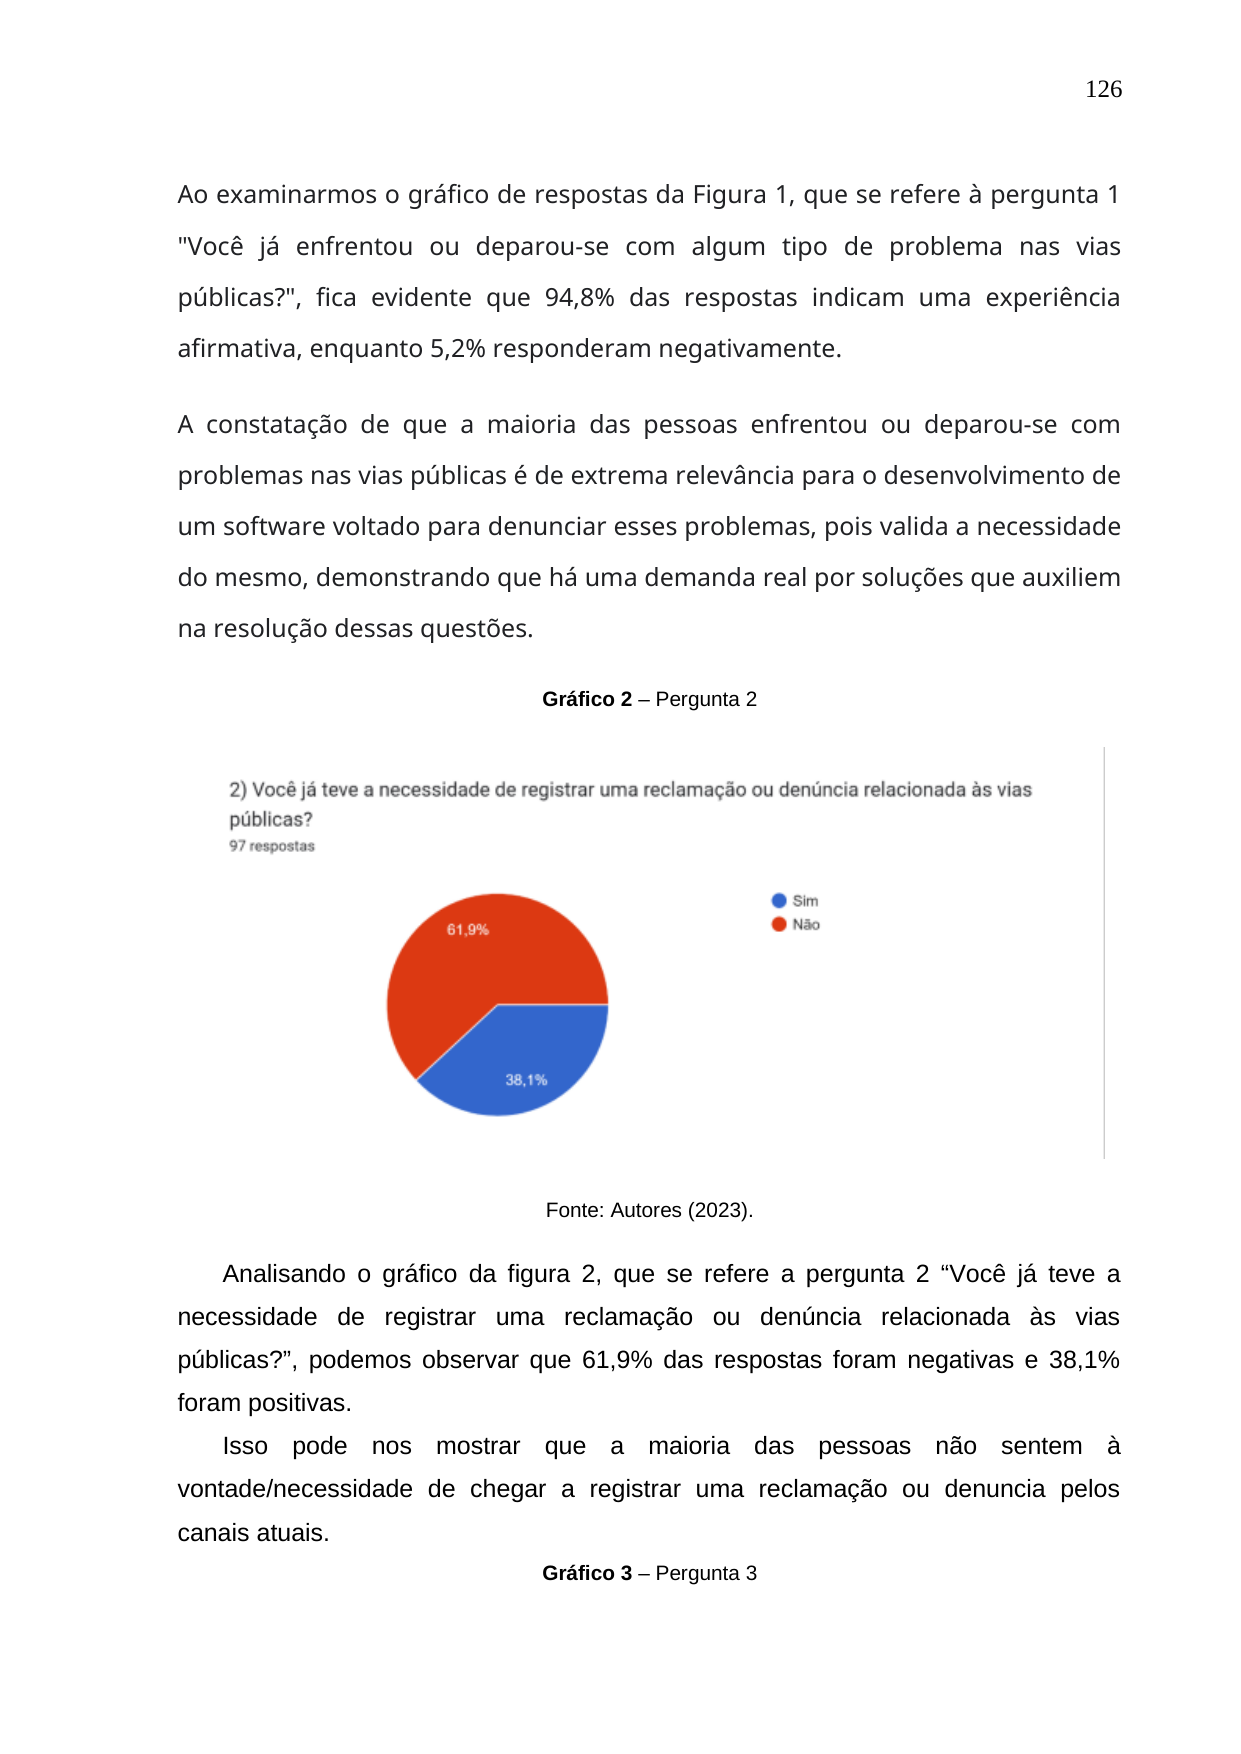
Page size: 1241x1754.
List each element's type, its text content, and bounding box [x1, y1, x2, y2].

text A constatação de que a maioria das pessoas enfrentou ou deparou-se com problemas nas vias públicas é de extrema relevância para o desenvolvimento de um software voltado para denunciar esses problemas, pois valida a necessidade do mesmo, demonstrando que há uma demanda real por soluções que auxiliem na resolução dessas questões. [177, 406, 1122, 644]
text Analisando o gráfico da figura 2, que se refere a pergunta 2 “Você já teve a necessidade de registrar uma reclamação ou denúncia relacionada às vias públicas?”, podemos observar que 61,9% das respostas foram negativas e 38,1% foram positivas. [177, 1259, 1122, 1417]
text Gráfico 2 – Pergunta 2 [177, 687, 1122, 711]
text Gráfico 3 – Pergunta 3 [177, 1561, 1122, 1584]
text Ao examinarmos o gráfico de respostas da Figura 1, que se refere à pergunta 1 "Você já enfrentou ou deparou-se com algum tipo de problema nas vias públicas?", fica evidente que 94,8% das respostas indicam uma experiência afirmativa, enquanto 5,2% responderam negativamente. [177, 177, 1122, 364]
text Isso pode nos mostrar que a maioria das pessoas não sentem à vontade/necessidade de chegar a registrar uma reclamação ou denuncia pelos canais atuais. [177, 1431, 1122, 1546]
picture [200, 747, 1106, 1159]
text Fonte: Autores (2023). [177, 1198, 1122, 1222]
